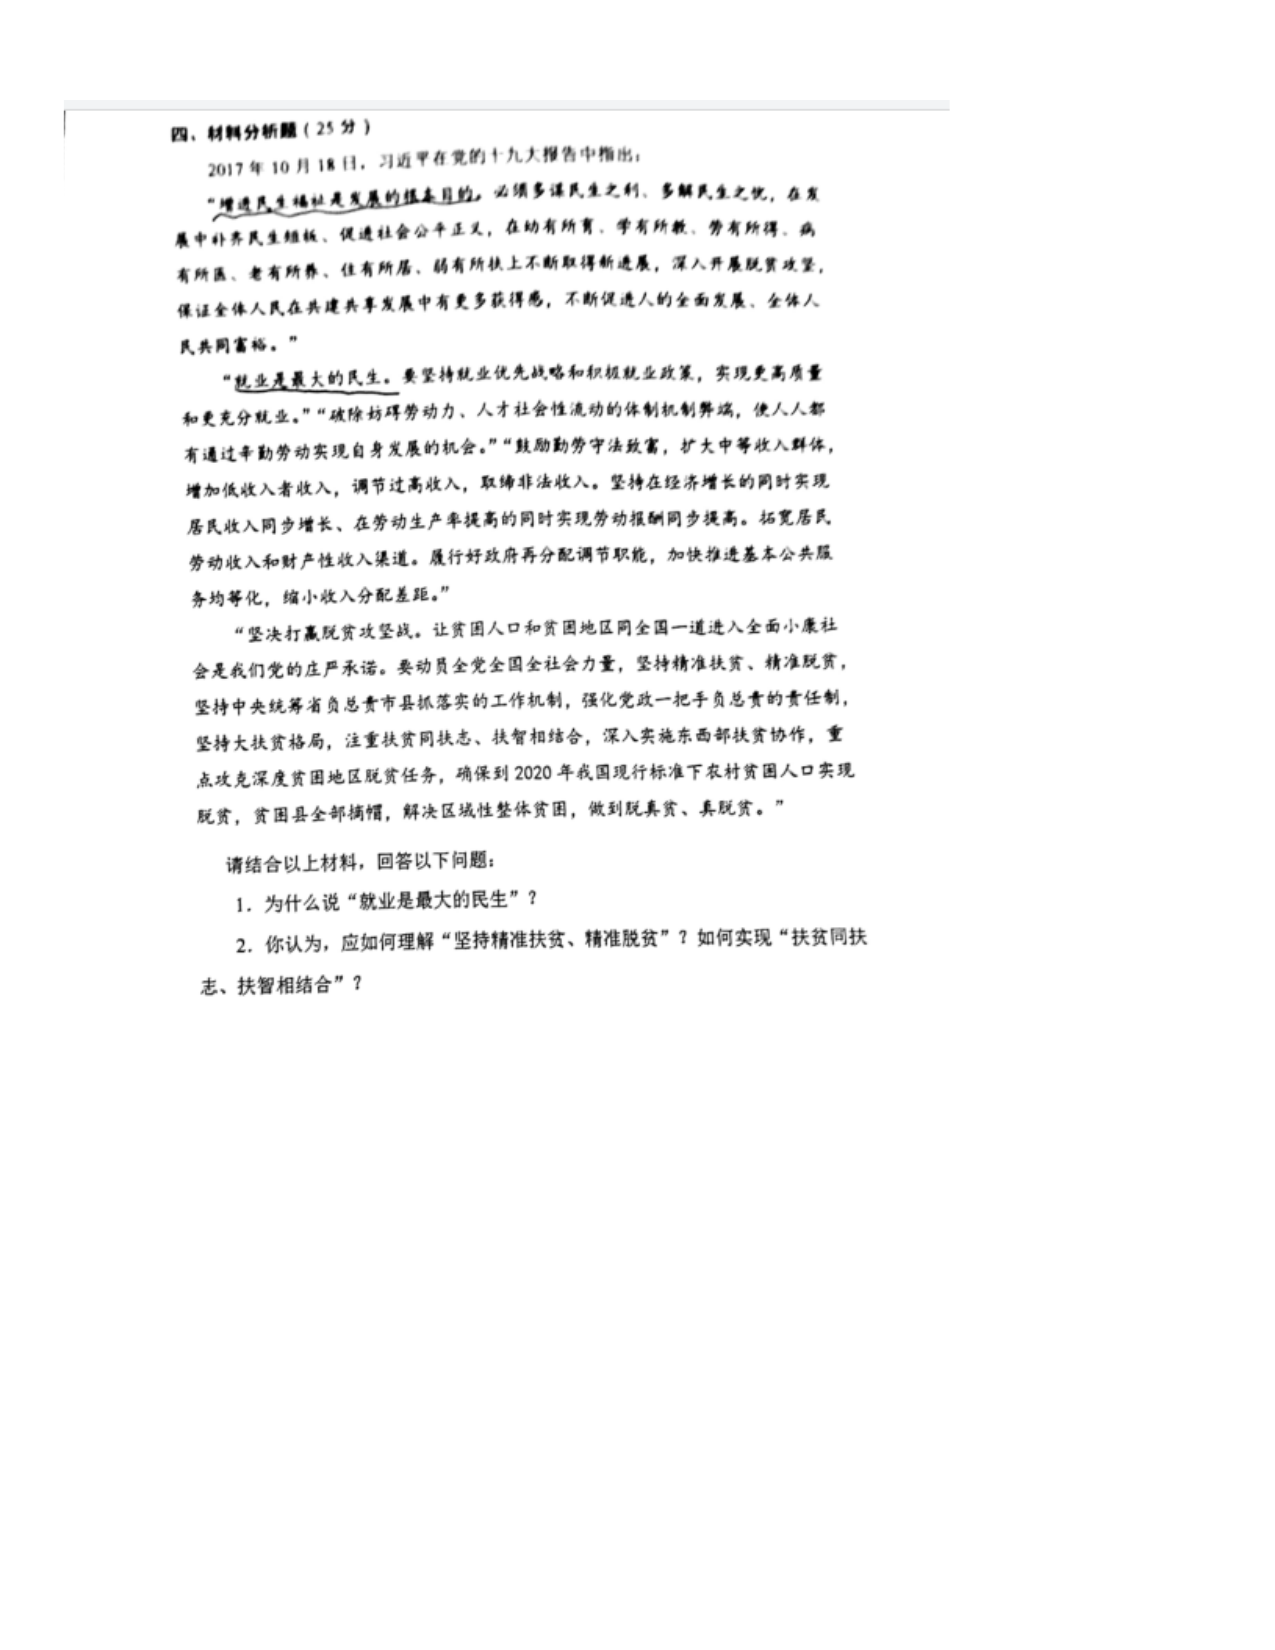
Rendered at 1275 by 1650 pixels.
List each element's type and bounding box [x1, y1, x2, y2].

picture [63, 100, 950, 1056]
